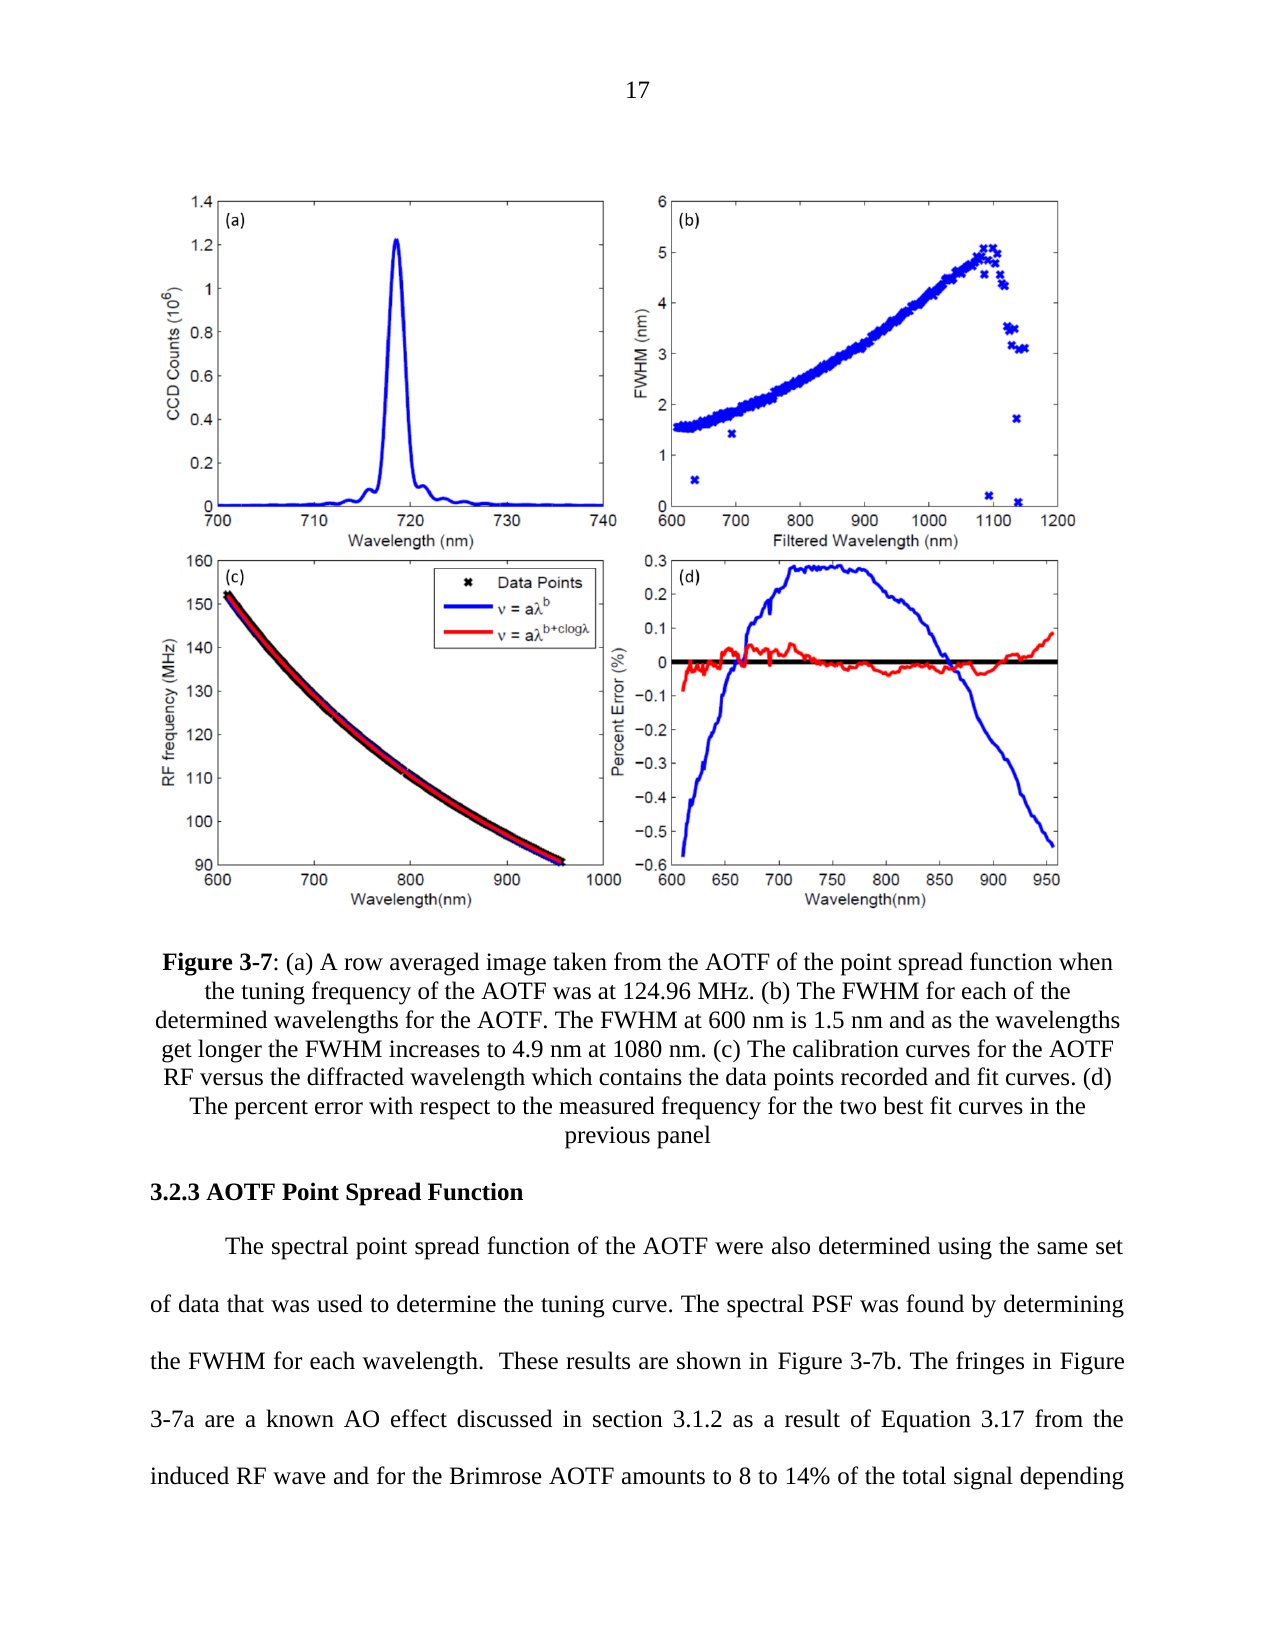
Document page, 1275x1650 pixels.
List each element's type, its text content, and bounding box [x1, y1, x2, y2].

subtitle 3.2.3 AOTF Point Spread Function [150, 1177, 1125, 1206]
picture [150, 150, 1125, 919]
text Figure 3-7: (a) A row averaged image taken from the AOTF of the point spread function when the tuning frequency of the AOTF was at 124.96 MHz. (b) The FWHM for each of the determined wavelengths for the AOTF. The FWHM at 600 nm is 1.5 nm and as the wavelengths get longer the FWHM increases to 4.9 nm at 1080 nm. (c) The calibration curves for the AOTF RF versus the diffracted wavelength which contains the data points recorded and fit curves. (d) The percent error with respect to the measured frequency for the two best fit curves in the previous panel [150, 947, 1125, 1149]
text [150, 1231, 1125, 1490]
